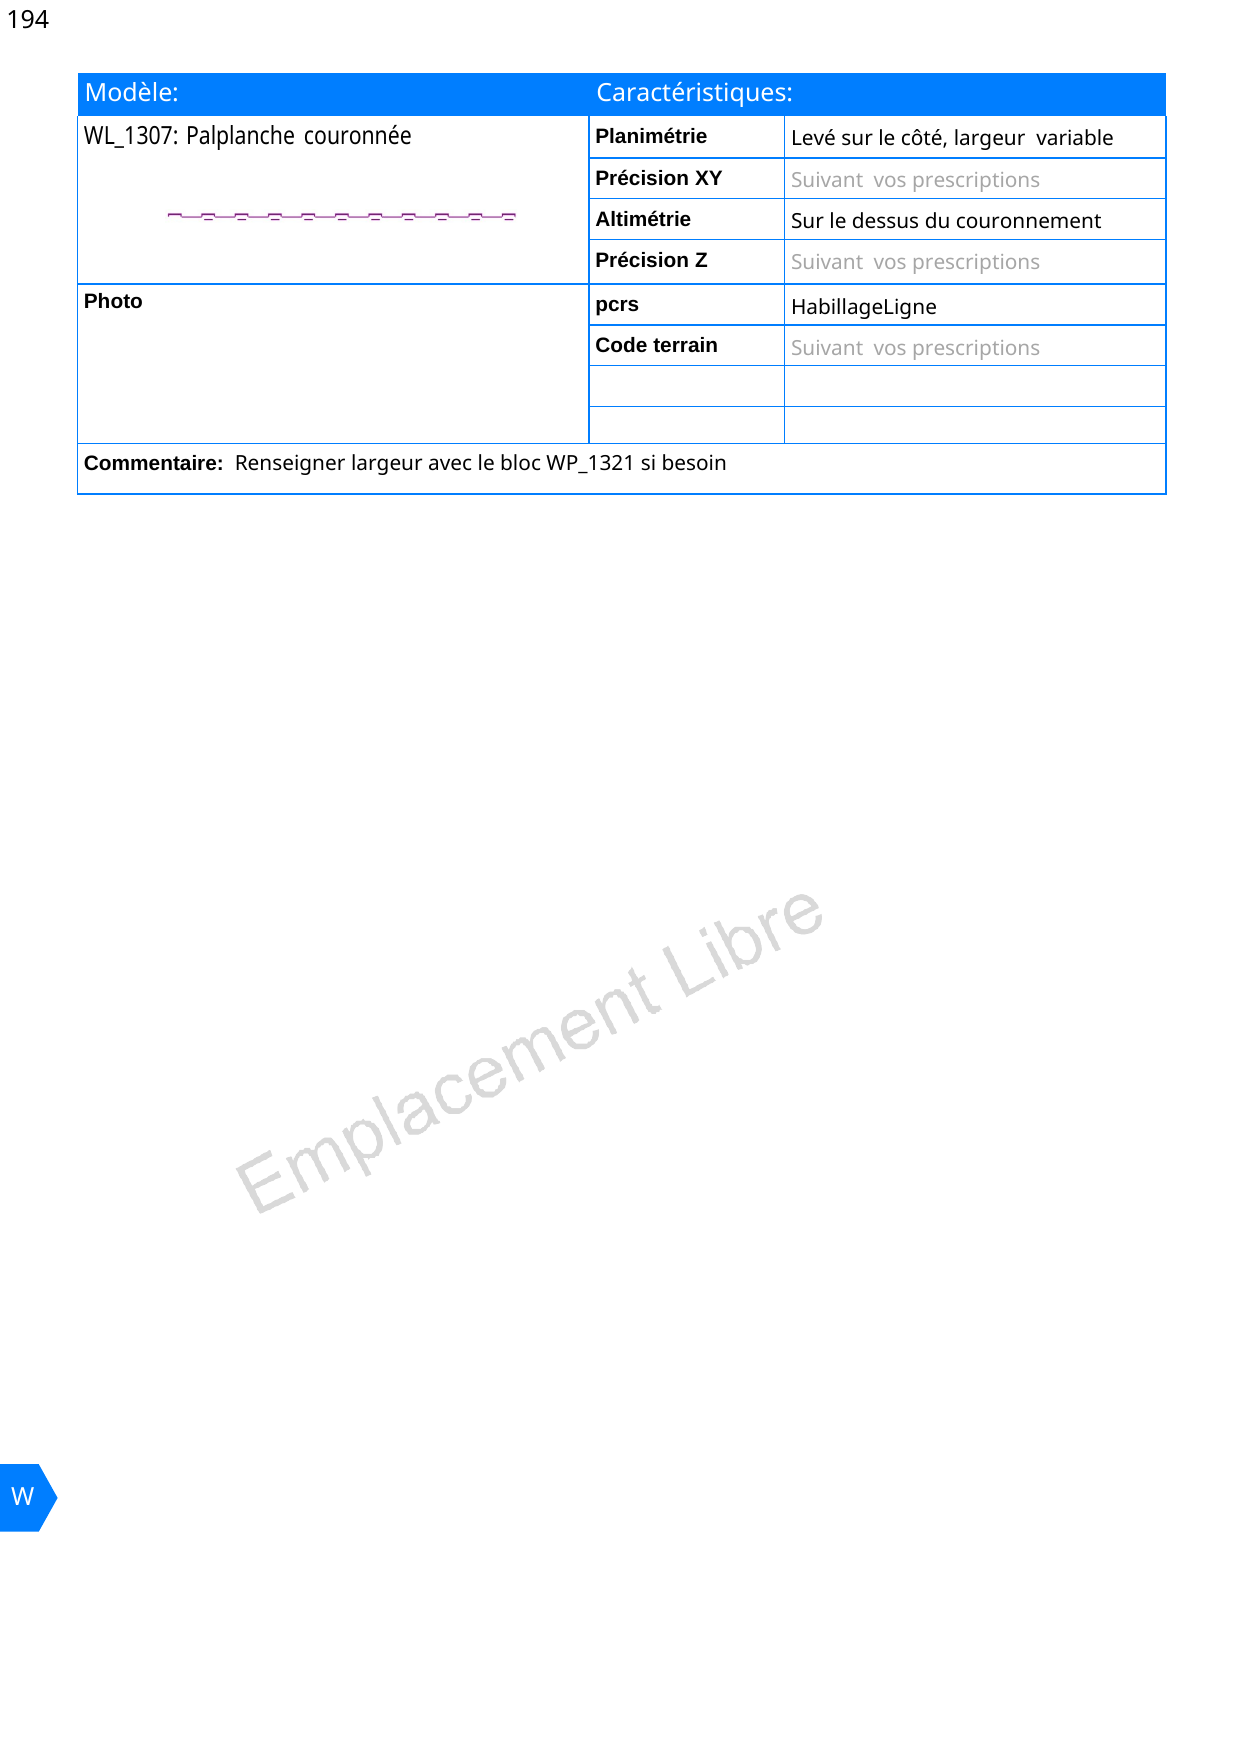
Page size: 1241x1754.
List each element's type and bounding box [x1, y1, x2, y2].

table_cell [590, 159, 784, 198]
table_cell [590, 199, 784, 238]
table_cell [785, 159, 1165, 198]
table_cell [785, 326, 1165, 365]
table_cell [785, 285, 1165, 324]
picture [235, 894, 822, 1214]
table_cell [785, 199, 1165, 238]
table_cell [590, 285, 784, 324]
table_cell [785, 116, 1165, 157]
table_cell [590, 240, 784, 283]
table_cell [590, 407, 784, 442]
picture [165, 209, 518, 223]
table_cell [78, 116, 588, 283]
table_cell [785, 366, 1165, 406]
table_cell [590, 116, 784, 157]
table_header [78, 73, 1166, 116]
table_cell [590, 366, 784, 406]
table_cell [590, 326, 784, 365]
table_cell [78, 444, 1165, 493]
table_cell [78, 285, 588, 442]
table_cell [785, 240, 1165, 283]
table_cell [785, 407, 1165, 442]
